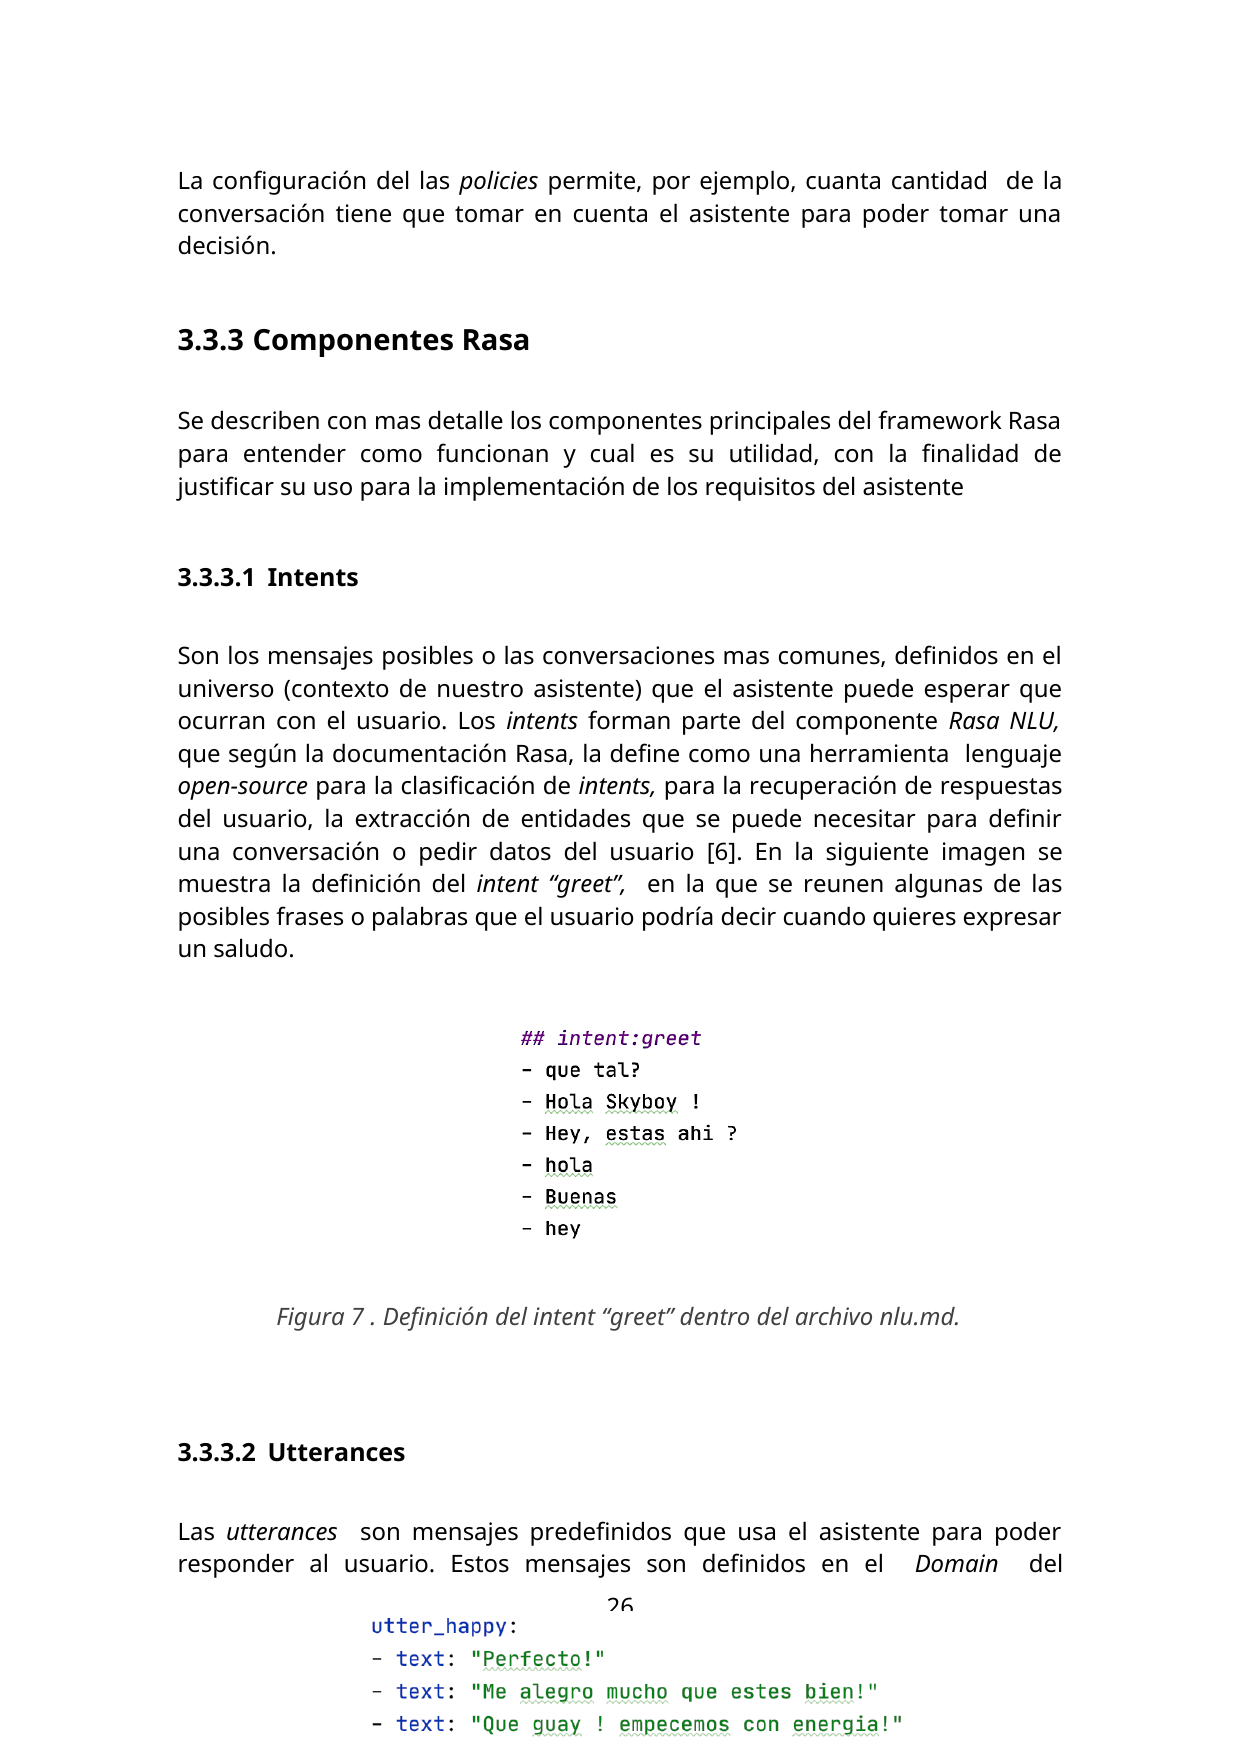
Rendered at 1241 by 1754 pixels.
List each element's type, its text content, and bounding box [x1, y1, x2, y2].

subtitle Intents [177, 559, 1063, 594]
text La configuración del las policies permite, por ejemplo, cuanta cantidad de la conversación tiene que tomar en cuenta el asistente para poder tomar una decisión. [177, 164, 1063, 262]
picture [519, 1022, 755, 1243]
picture [366, 1611, 919, 1754]
text Se describen con mas detalle los componentes principales del framework Rasa para entender como funcionan y cual es su utilidad, con la finalidad de justificar su uso para la implementación de los requisitos del asistente [177, 404, 1063, 502]
text Figura 7 . Definición del intent “greet” dentro del archivo nlu.md. [177, 1300, 1063, 1332]
text Son los mensajes posibles o las conversaciones mas comunes, definidos en el universo (contexto de nuestro asistente) que el asistente puede esperar que ocurran con el usuario. Los intents forman parte del componente Rasa NLU, que según la documentación Rasa, la define como una herramienta lenguaje open-source para la clasificación de intents, para la recuperación de respuestas del usuario, la extracción de entidades que se puede necesitar para definir una conversación o pedir datos del usuario. En la siguiente imagen se muestra la definición del intent “greet”, en la que se reunen algunas de las posibles frases o palabras que el usuario podría decir cuando quieres expresar un saludo. [177, 639, 1063, 965]
subtitle Componentes Rasa [177, 319, 1063, 359]
subtitle Utterances [177, 1435, 1063, 1469]
